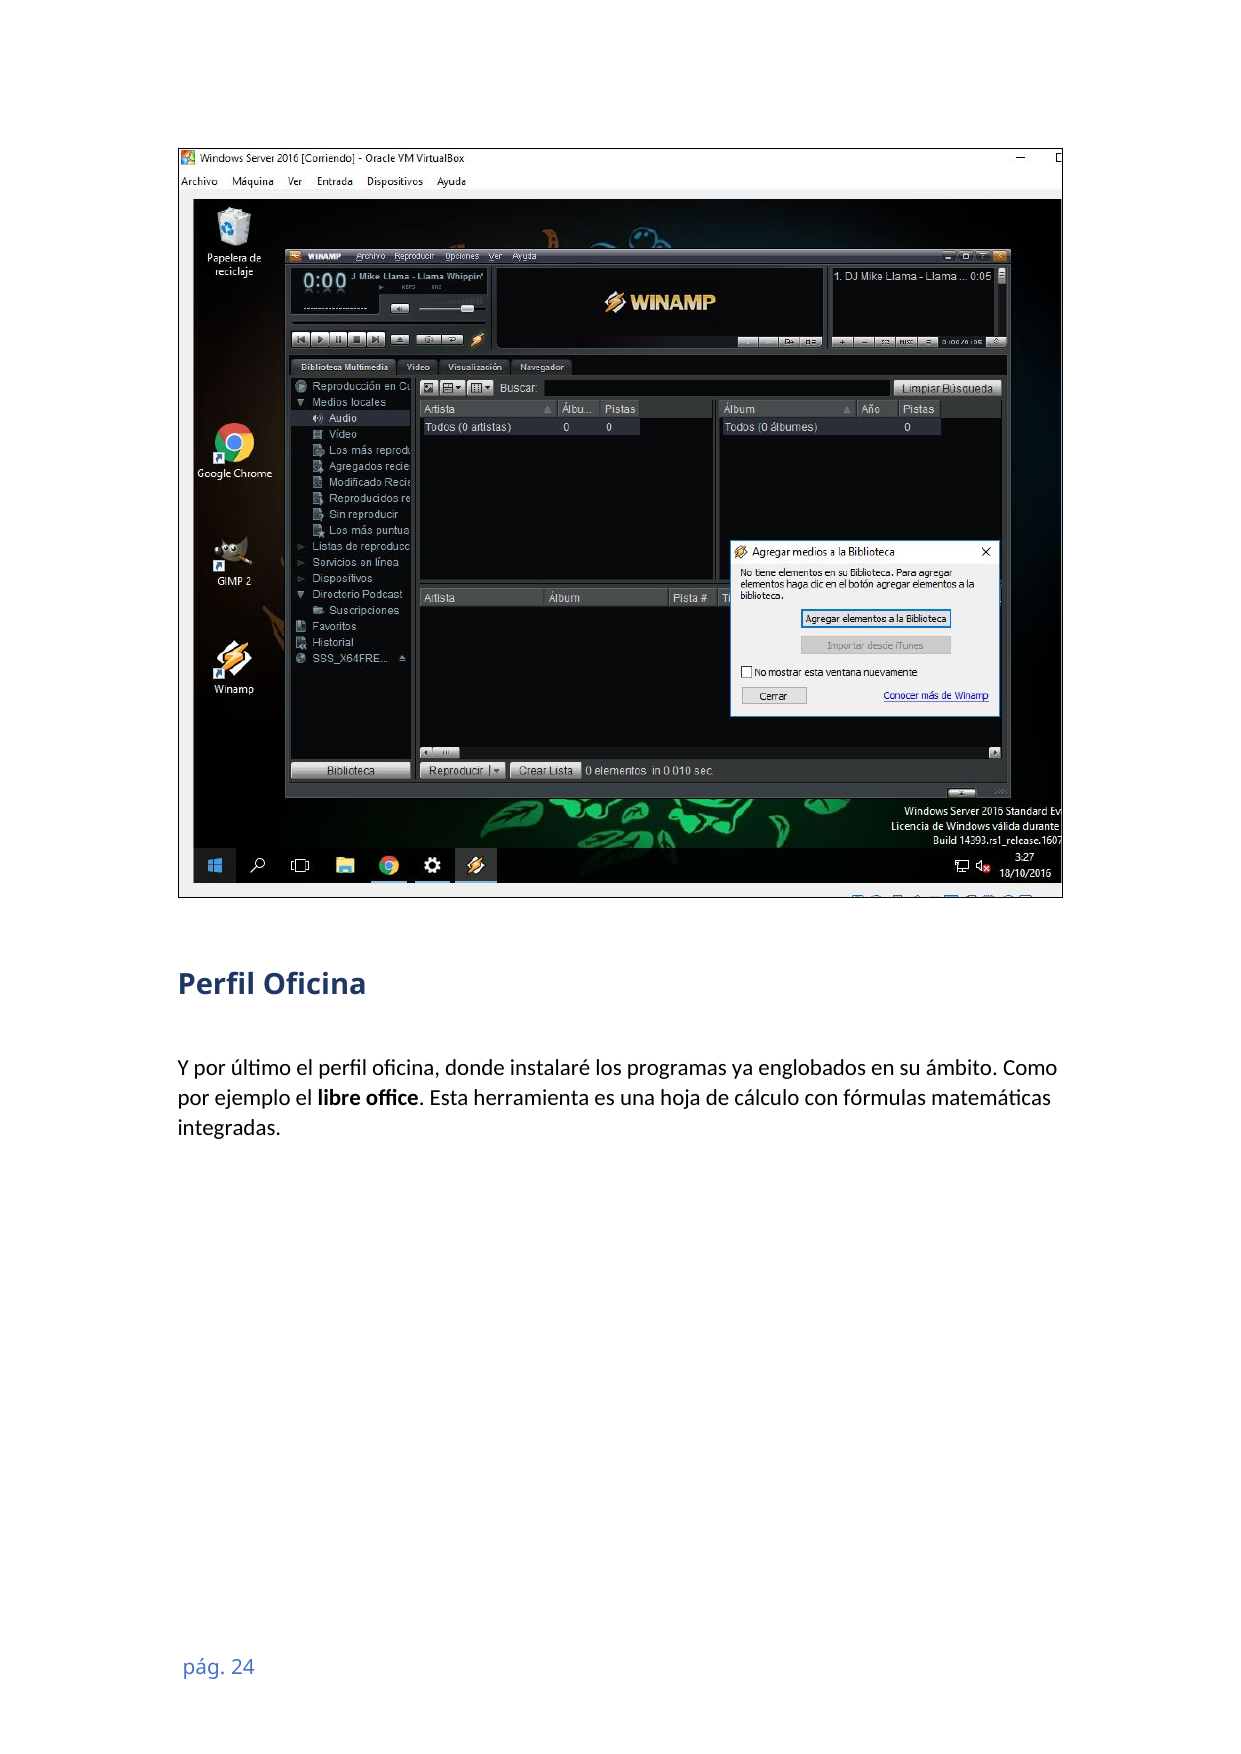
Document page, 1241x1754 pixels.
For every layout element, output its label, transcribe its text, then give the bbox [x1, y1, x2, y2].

picture [179, 149, 1062, 897]
subtitle Perfil Oficina [177, 963, 1063, 1003]
text Y por último el perfil oficina, donde instalaré los programas ya englobados en su ámbito. Como por ejemplo el libre office. Esta herramienta es una hoja de cálculo con fórmulas matemáticas integradas. [177, 1053, 1063, 1141]
